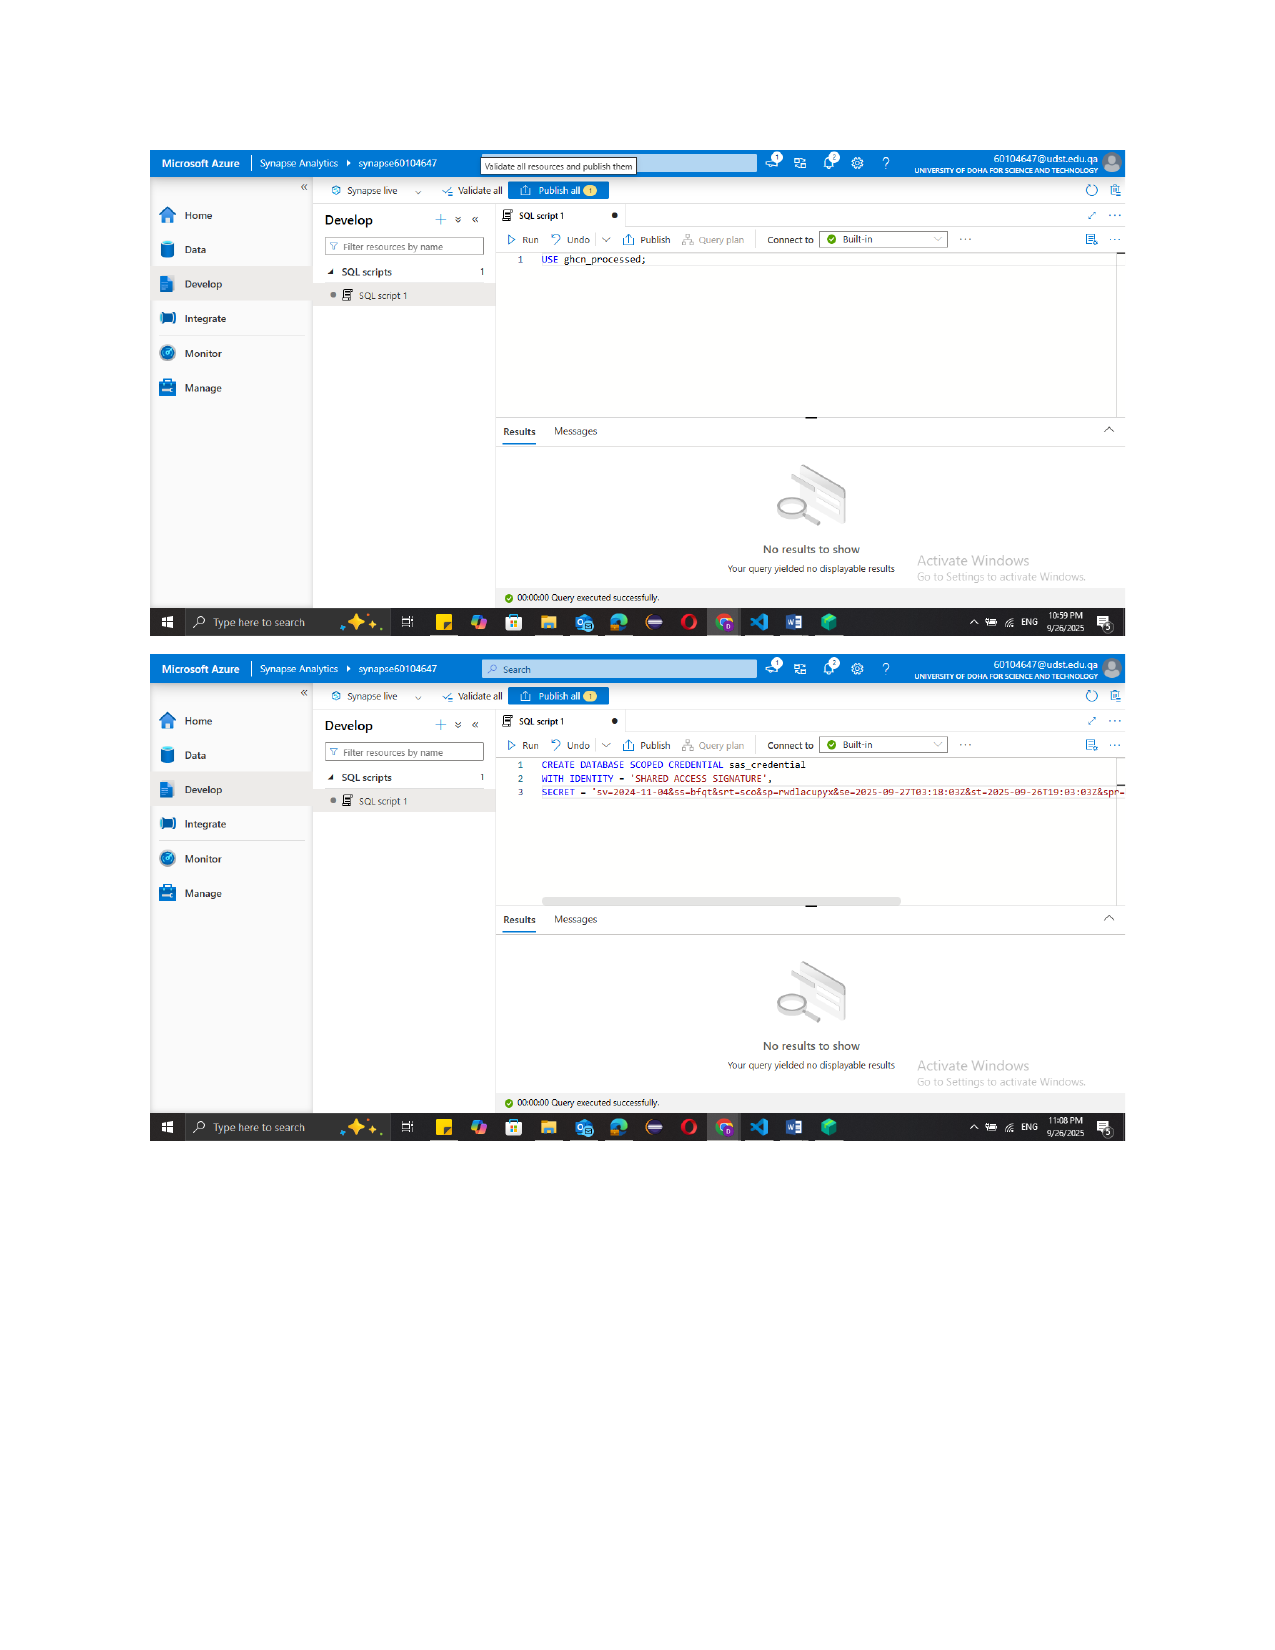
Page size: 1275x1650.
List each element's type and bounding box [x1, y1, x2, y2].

picture [150, 654, 1125, 1141]
picture [150, 150, 1125, 636]
